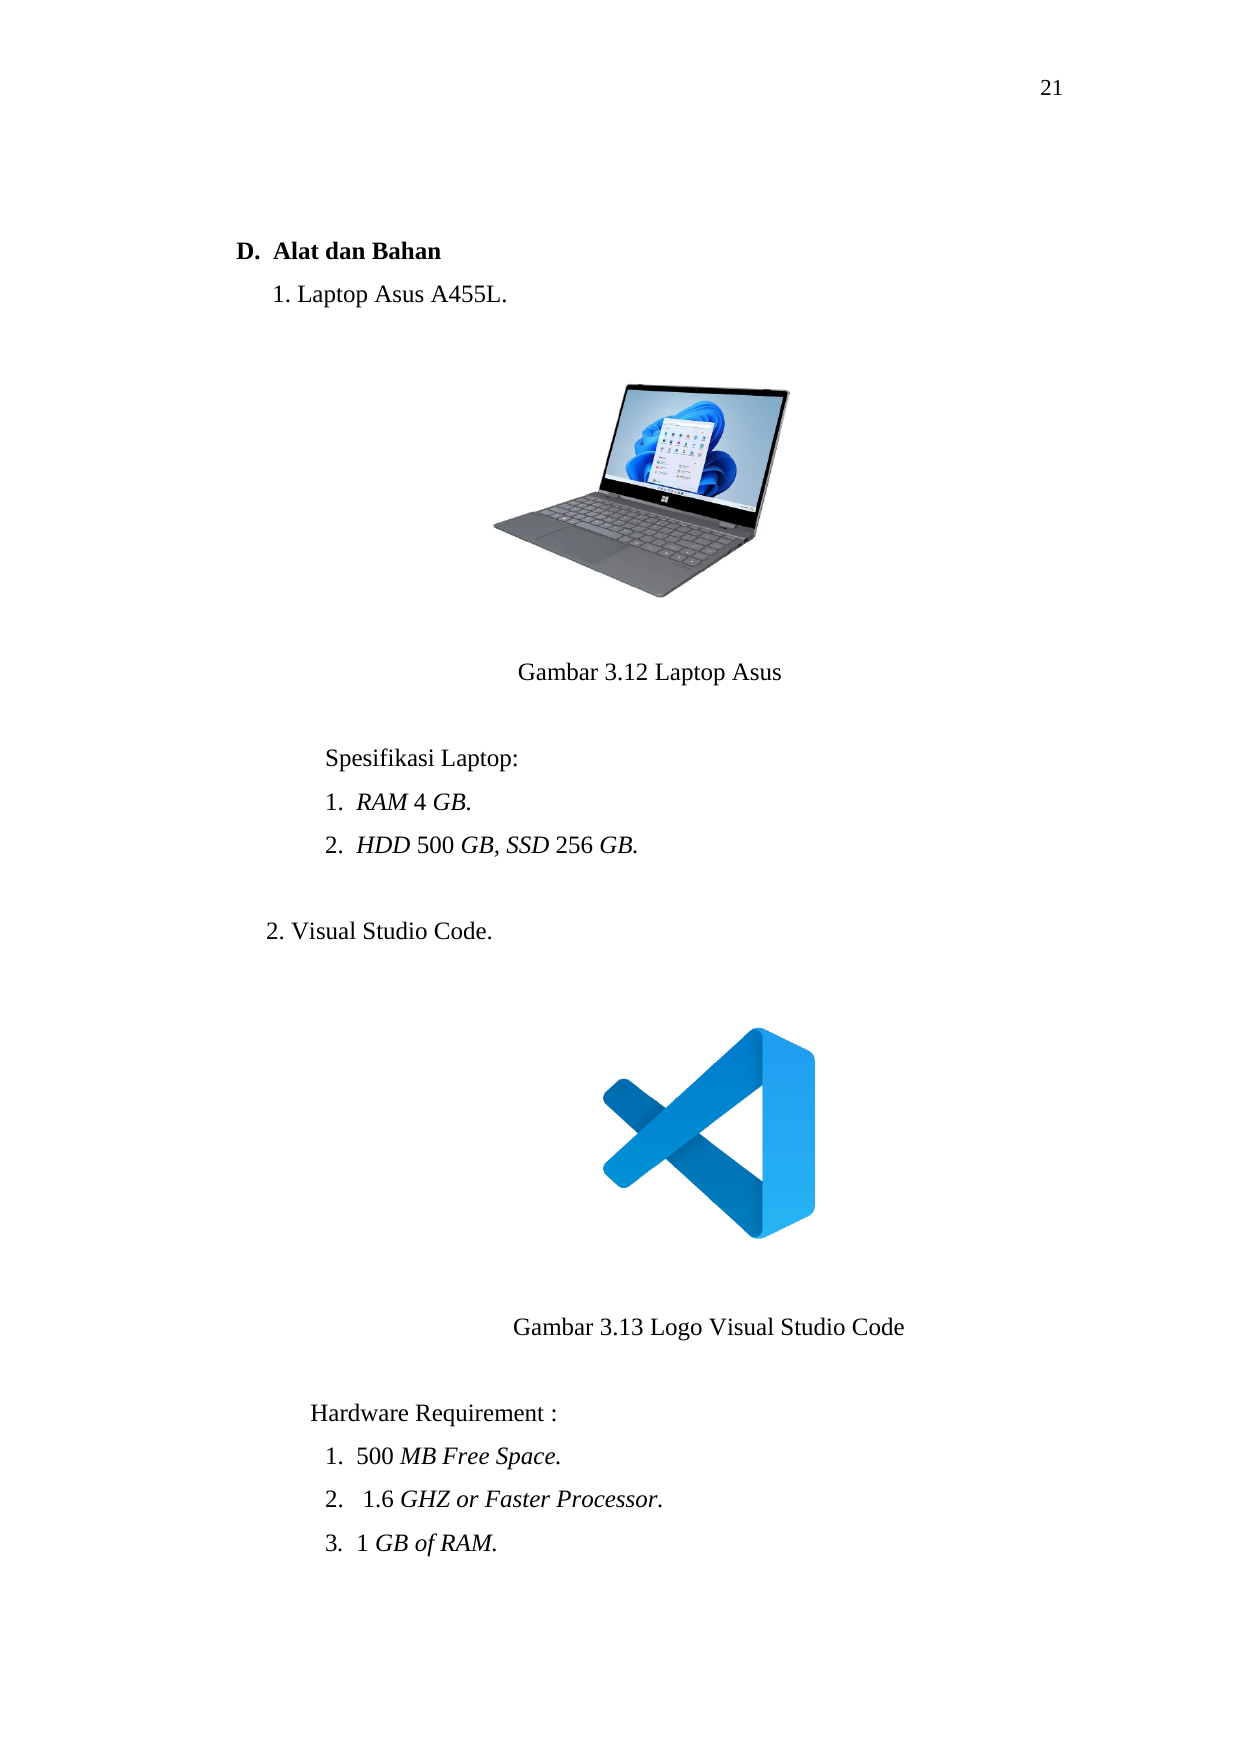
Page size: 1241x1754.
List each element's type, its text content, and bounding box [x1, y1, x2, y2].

text 1. Laptop Asus A455L. [266, 279, 1063, 308]
text Spesifikasi Laptop: [325, 743, 1063, 772]
text 2. HDD 500 GB, SSD 256 GB. [325, 830, 1063, 858]
text 1. RAM 4 GB. [325, 787, 1063, 815]
text 2. Visual Studio Code. [266, 916, 1063, 945]
text Hardware Requirement : [310, 1398, 1063, 1427]
picture [481, 365, 818, 601]
text Gambar 3.12 Laptop Asus [236, 657, 1063, 686]
picture [603, 1027, 815, 1239]
text 2. 1.6 GHZ or Faster Processor. [325, 1484, 1063, 1513]
text 1. 500 MB Free Space. [325, 1441, 1063, 1470]
text 3. 1 GB of RAM. [325, 1528, 1063, 1556]
list Gambar 3.13 Logo Visual Studio Code [354, 1312, 1063, 1341]
text D. Alat dan Bahan [236, 236, 1063, 265]
